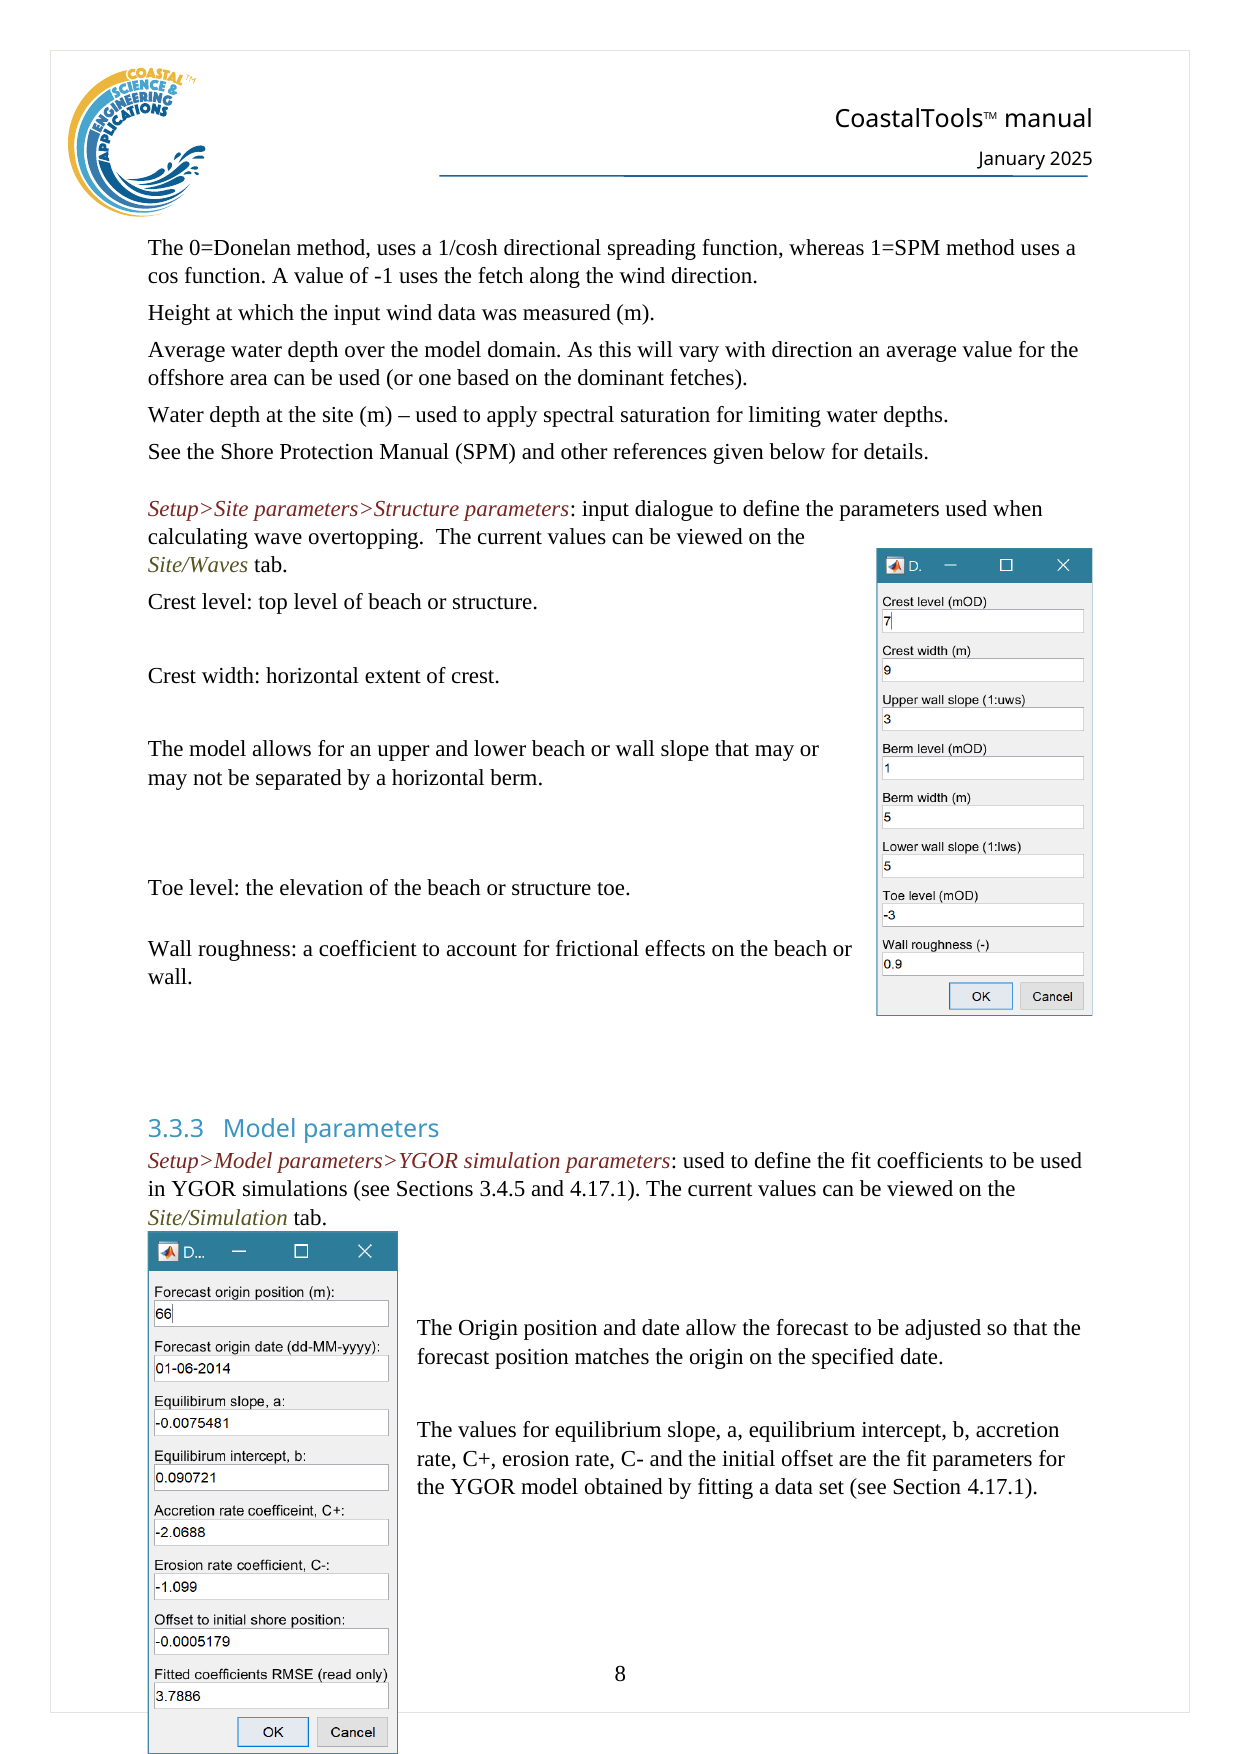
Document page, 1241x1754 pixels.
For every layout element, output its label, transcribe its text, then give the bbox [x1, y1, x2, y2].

text Setup>Site parameters>Structure parameters: input dialogue to define the parameters used when calculating wave overtopping. The current values can be viewed on the Site/Waves tab. [148, 495, 1093, 578]
text Setup>Model parameters>YGOR simulation parameters: used to define the fit coefficients to be used in YGOR simulations (see Sections 3.4.5 and 4.17.1). The current values can be viewed on the Site/Simulation tab. [148, 1147, 1093, 1230]
text Wall roughness: a coefficient to account for frictional effects on the beach or wall. [148, 935, 876, 989]
text Height at which the input wind data was measured (m). [148, 299, 1093, 325]
text The 0=Donelan method, uses a 1/cosh directional spreading function, whereas 1=SPM method uses a cos function. A value of -1 uses the fetch along the wind direction. [148, 234, 1093, 289]
text See the Shore Protection Manual (SPM) and other references given below for details. [148, 438, 1093, 464]
text The model allows for an upper and lower beach or wall slope that may or may not be separated by a horizontal berm. [148, 735, 876, 790]
subtitle Model parameters [148, 1110, 1093, 1144]
text Toe level: the elevation of the beach or structure toe. [148, 874, 876, 901]
text Water depth at the site (m) – used to apply spectral saturation for limiting water depths. [148, 401, 1093, 427]
picture [876, 548, 1093, 1016]
text The values for equilibrium slope, a, equilibrium intercept, b, accretion rate, C+, erosion rate, C- and the initial offset are the fit parameters for the YGOR model obtained by fitting a data set (see Section 4.17.1). [398, 1416, 1093, 1499]
text Average water depth over the model domain. As this will vary with direction an average value for the offshore area can be used (or one based on the dominant fetches). [148, 336, 1093, 391]
text The Origin position and date allow the forecast to be adjusted so that the forecast position matches the origin on the specified date. [398, 1314, 1093, 1369]
text Crest level: top level of beach or structure. [148, 588, 876, 615]
picture [147, 1231, 398, 1754]
text Crest width: horizontal extent of crest. [148, 662, 876, 688]
